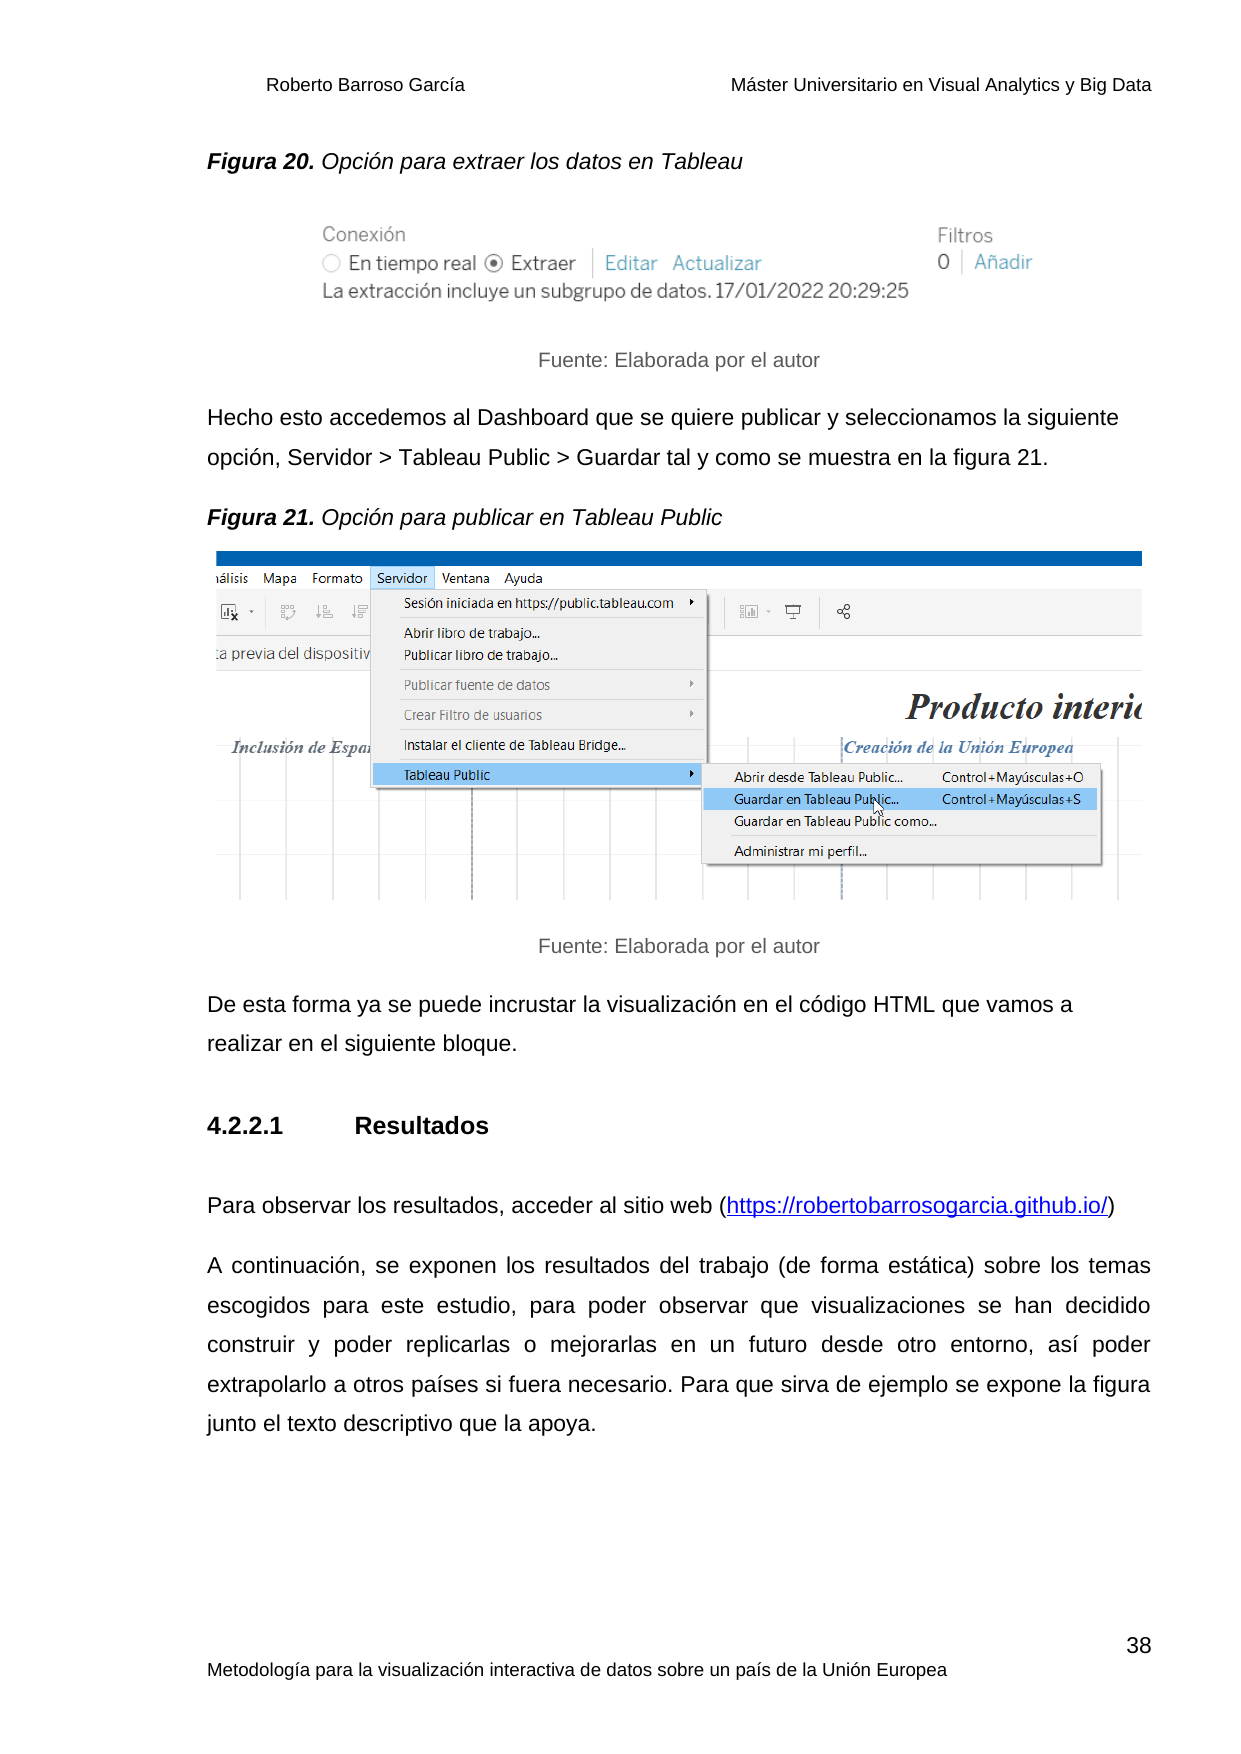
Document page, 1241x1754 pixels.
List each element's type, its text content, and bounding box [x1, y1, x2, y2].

text De esta forma ya se puede incrustar la visualización en el código HTML que vamos a realizar en el siguiente bloque. [207, 991, 1152, 1057]
text Hecho esto accedemos al Dashboard que se quiere publicar y seleccionamos la siguiente opción, Servidor > Tableau Public > Guardar tal y como se muestra en la figura 21. [207, 404, 1152, 470]
picture [312, 195, 1046, 314]
subtitle Resultados [207, 1111, 1152, 1140]
text Para observar los resultados, acceder al sitio web (https://robertobarrosogarcia.github.io/) [207, 1192, 1152, 1218]
text Figura 21. Opción para publicar en Tableau Public [207, 504, 1152, 530]
text Fuente: Elaborada por el autor [207, 934, 1152, 958]
picture [216, 551, 1142, 900]
text Fuente: Elaborada por el autor [207, 347, 1152, 371]
text Figura 20. Opción para extraer los datos en Tableau [207, 148, 1152, 174]
text A continuación, se exponen los resultados del trabajo (de forma estática) sobre los temas escogidos para este estudio, para poder observar que visualizaciones se han decidido construir y poder replicarlas o mejorarlas en un futuro desde otro entorno, así poder extrapolarlo a otros países si fuera necesario. Para que sirva de ejemplo se expone la figura junto el texto descriptivo que la apoya. [207, 1252, 1152, 1437]
